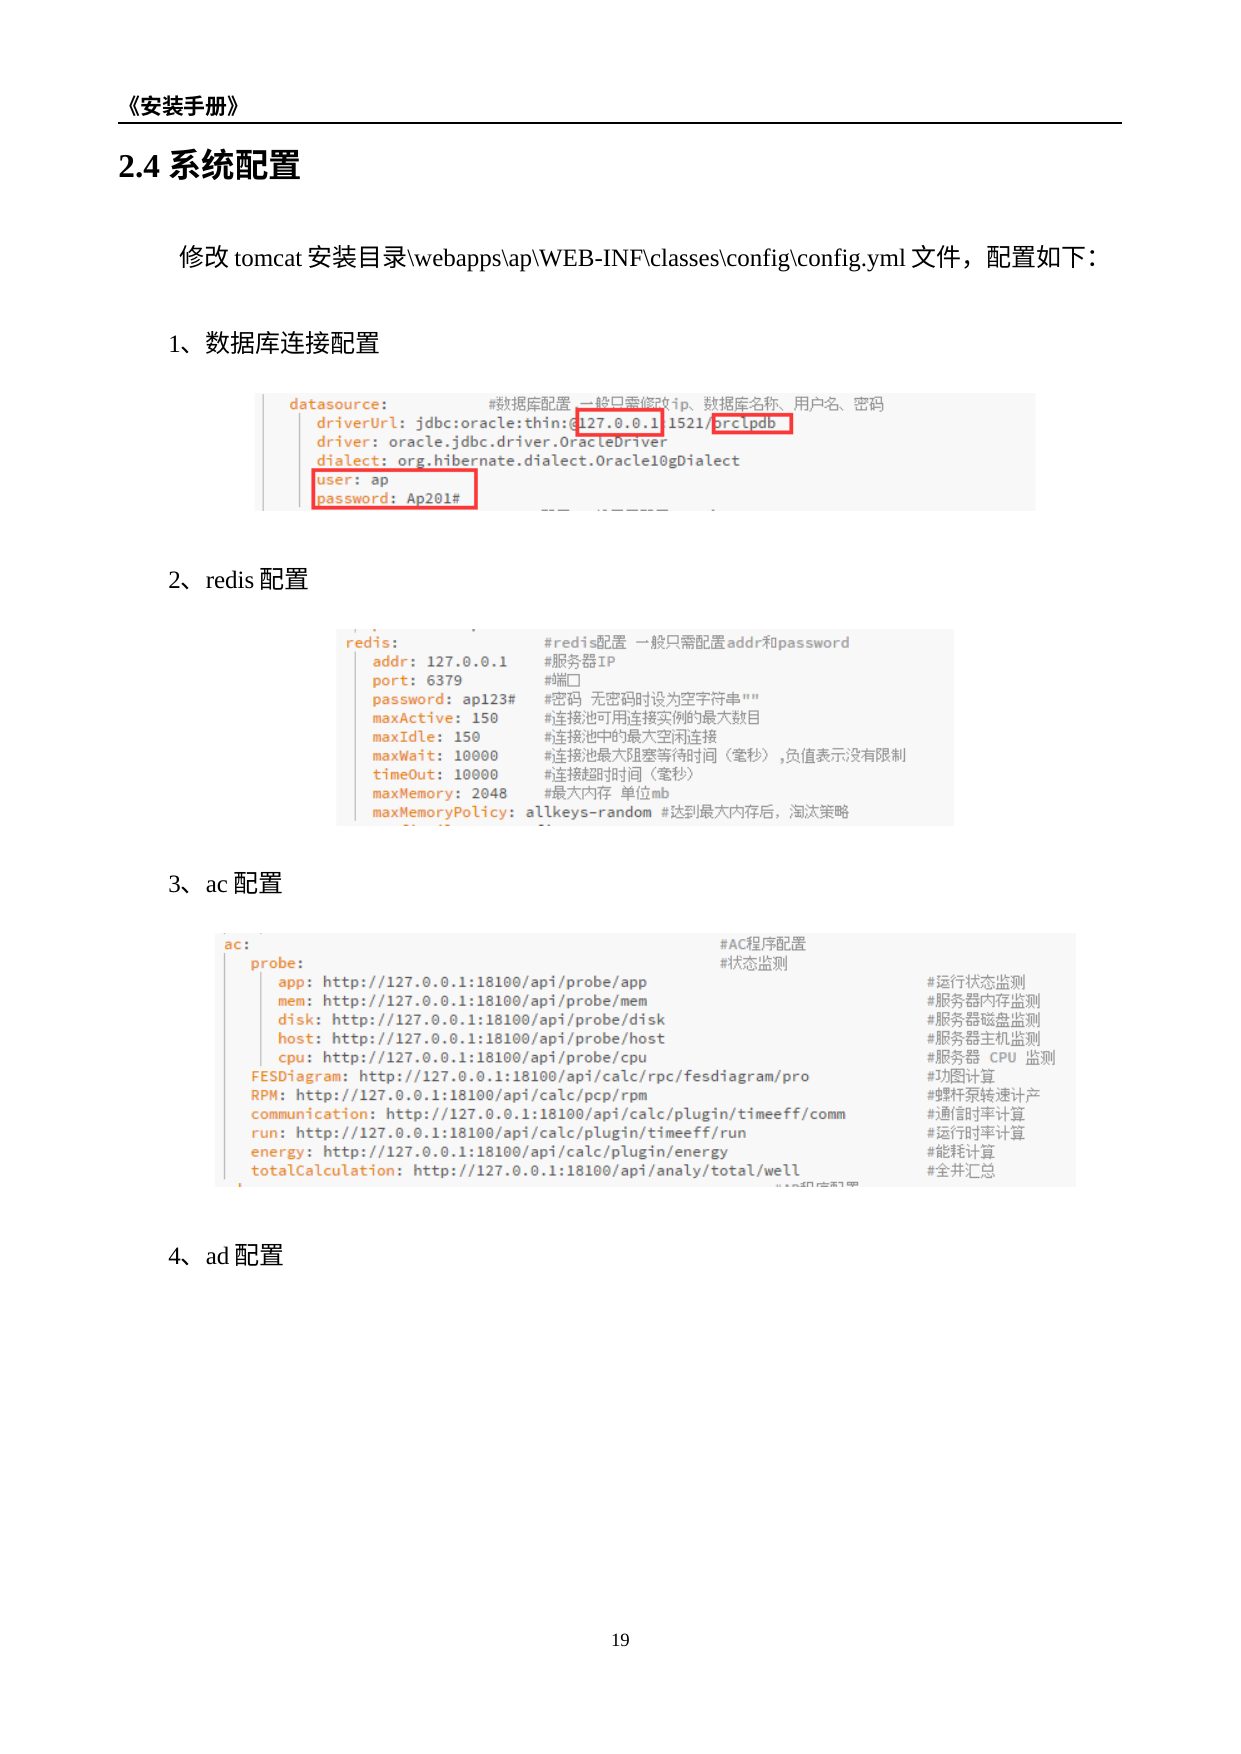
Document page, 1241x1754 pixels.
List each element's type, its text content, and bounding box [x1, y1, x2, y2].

text 3、ac配置 [118, 848, 1122, 916]
text 4、ad配置 [118, 1220, 1122, 1288]
picture [214, 933, 1076, 1187]
text 2、redis配置 [118, 544, 1122, 612]
text 1、数据库连接配置 [118, 307, 1122, 375]
subtitle 2.4 系统配置 [118, 129, 1122, 197]
text 修改tomcat安装目录\webapps\ap\WEB-INF\classes\config\config.yml文件，配置如下： [118, 221, 1122, 289]
picture [254, 393, 1036, 511]
picture [336, 629, 954, 826]
